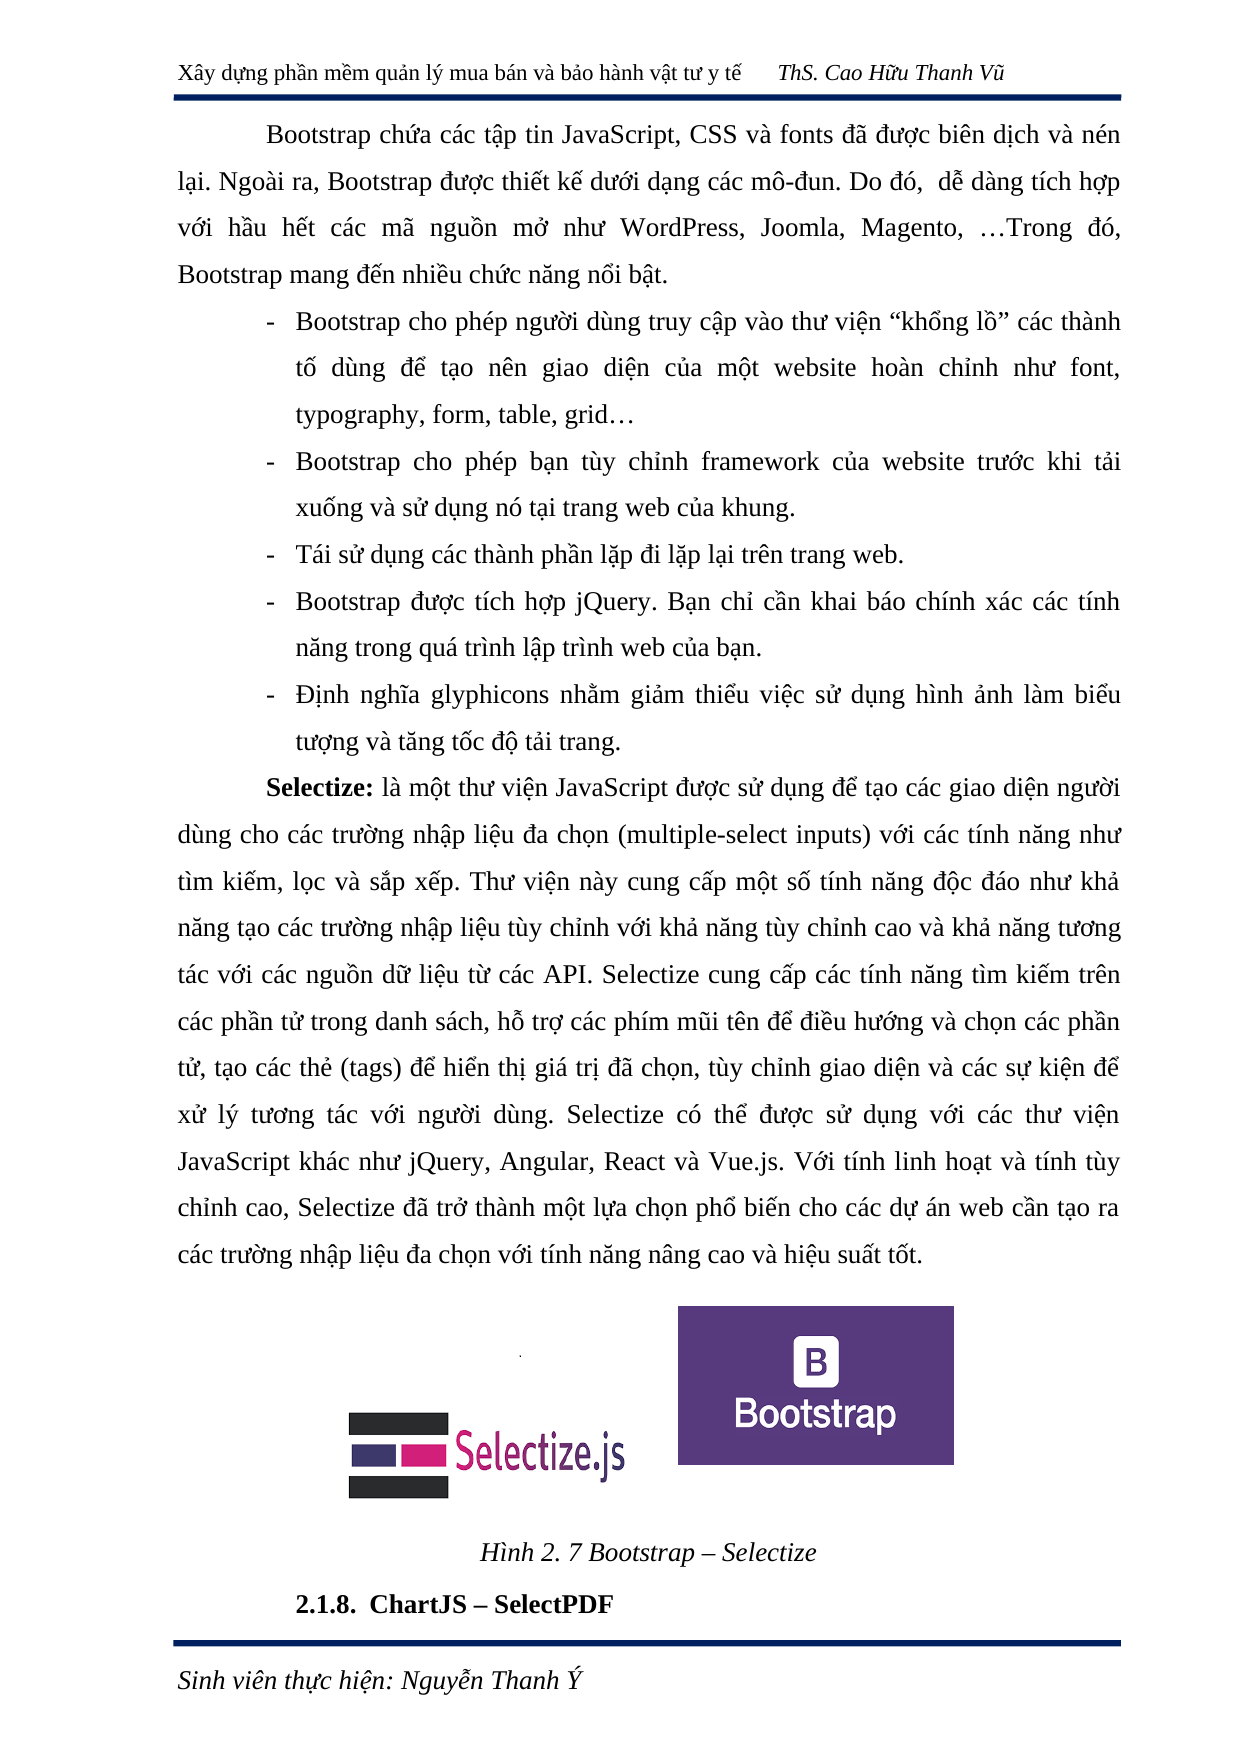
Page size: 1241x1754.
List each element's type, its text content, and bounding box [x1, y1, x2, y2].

list Định nghĩa glyphicons nhằm giảm thiểu việc sử dụng hình ảnh làm biểu tượng và tăng tốc độ tải trang. [266, 678, 1122, 756]
list ChartJS – SelectPDF [207, 1588, 1122, 1620]
list Bootstrap cho phép bạn tùy chỉnh framework của website trước khi tải xuống và sử dụng nó tại trang web của khung. [266, 445, 1122, 523]
text Selectize: là một thư viện JavaScript được sử dụng để tạo các giao diện người dùng cho các trường nhập liệu đa chọn (multiple-select inputs) với các tính năng như tìm kiếm, lọc và sắp xếp. Thư viện này cung cấp một số tính năng độc đáo như khả năng tạo các trường nhập liệu tùy chỉnh với khả năng tùy chỉnh cao và khả năng tương tác với các nguồn dữ liệu từ các API. Selectize cung cấp các tính năng tìm kiếm trên các phần tử trong danh sách, hỗ trợ các phím mũi tên để điều hướng và chọn các phần tử, tạo các thẻ (tags) để hiển thị giá trị đã chọn, tùy chỉnh giao diện và các sự kiện để xử lý tương tác với người dùng. Selectize có thể được sử dụng với các thư viện JavaScript khác như jQuery, Angular, React và Vue.js. Với tính linh hoạt và tính tùy chỉnh cao, Selectize đã trở thành một lựa chọn phổ biến cho các dự án web cần tạo ra các trường nhập liệu đa chọn với tính năng nâng cao và hiệu suất tốt. [177, 771, 1122, 1269]
list Bootstrap cho phép người dùng truy cập vào thư viện “khổng lồ” các thành tố dùng để tạo nên giao diện của một website hoàn chỉnh như font, typography, form, table, grid… [266, 305, 1122, 429]
text Hình 2. 7 Bootstrap – Selectize [177, 1537, 1122, 1568]
picture [320, 1284, 979, 1521]
text Bootstrap chứa các tập tin JavaScript, CSS và fonts đã được biên dịch và nén lại. Ngoài ra, Bootstrap được thiết kế dưới dạng các mô-đun. Do đó, dễ dàng tích hợp với hầu hết các mã nguồn mở như WordPress, Joomla, Magento, …Trong đó, Bootstrap mang đến nhiều chức năng nổi bật. [177, 118, 1122, 289]
list Tái sử dụng các thành phần lặp đi lặp lại trên trang web. [266, 538, 1122, 569]
list Bootstrap được tích hợp jQuery. Bạn chỉ cần khai báo chính xác các tính năng trong quá trình lập trình web của bạn. [266, 585, 1122, 663]
